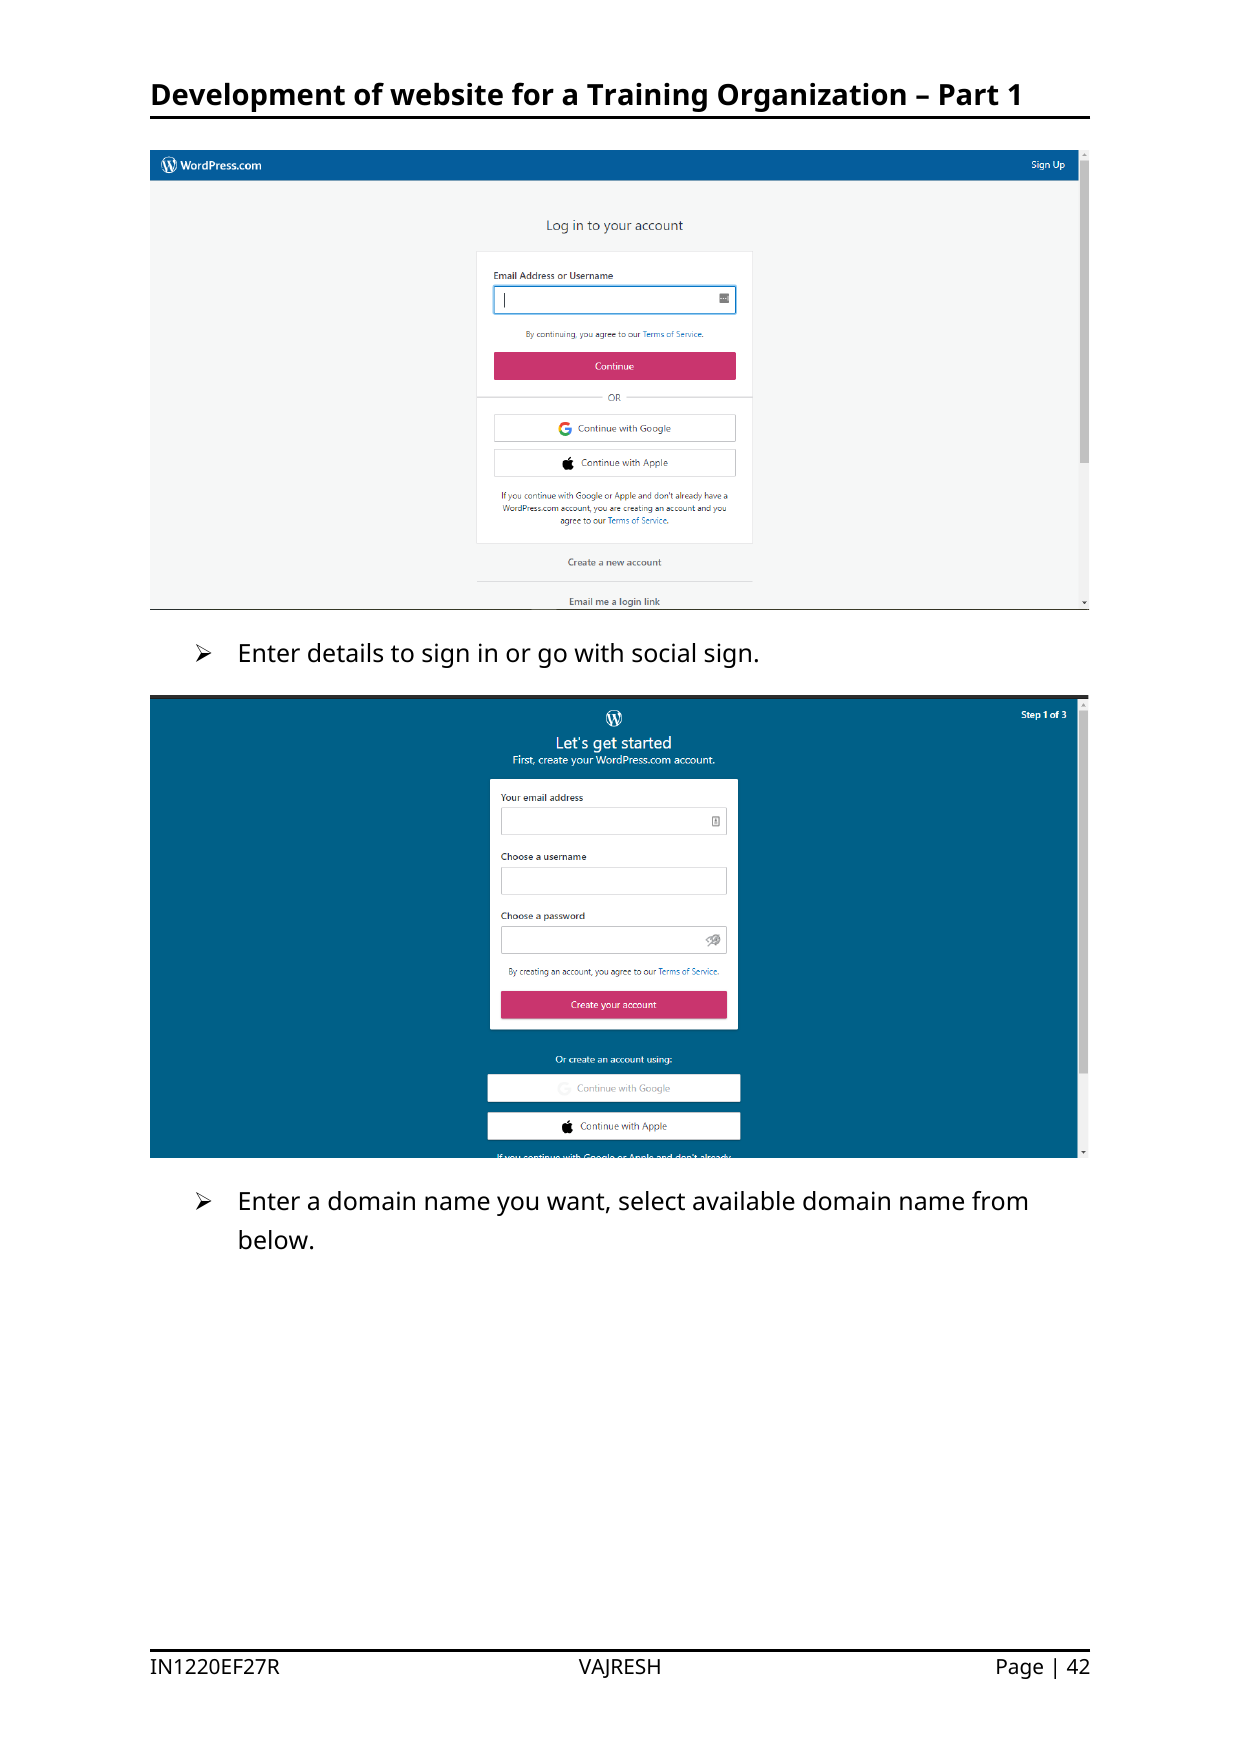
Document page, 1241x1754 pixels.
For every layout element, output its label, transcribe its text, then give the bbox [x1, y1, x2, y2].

picture [488, 1075, 740, 1101]
picture [150, 695, 1089, 1158]
picture [491, 780, 737, 1029]
picture [150, 150, 1090, 610]
list Enter details to sign in or go with social sign. [194, 635, 1090, 669]
picture [488, 1113, 740, 1139]
list Enter a domain name you want, select available domain name from below. [194, 1183, 1090, 1256]
